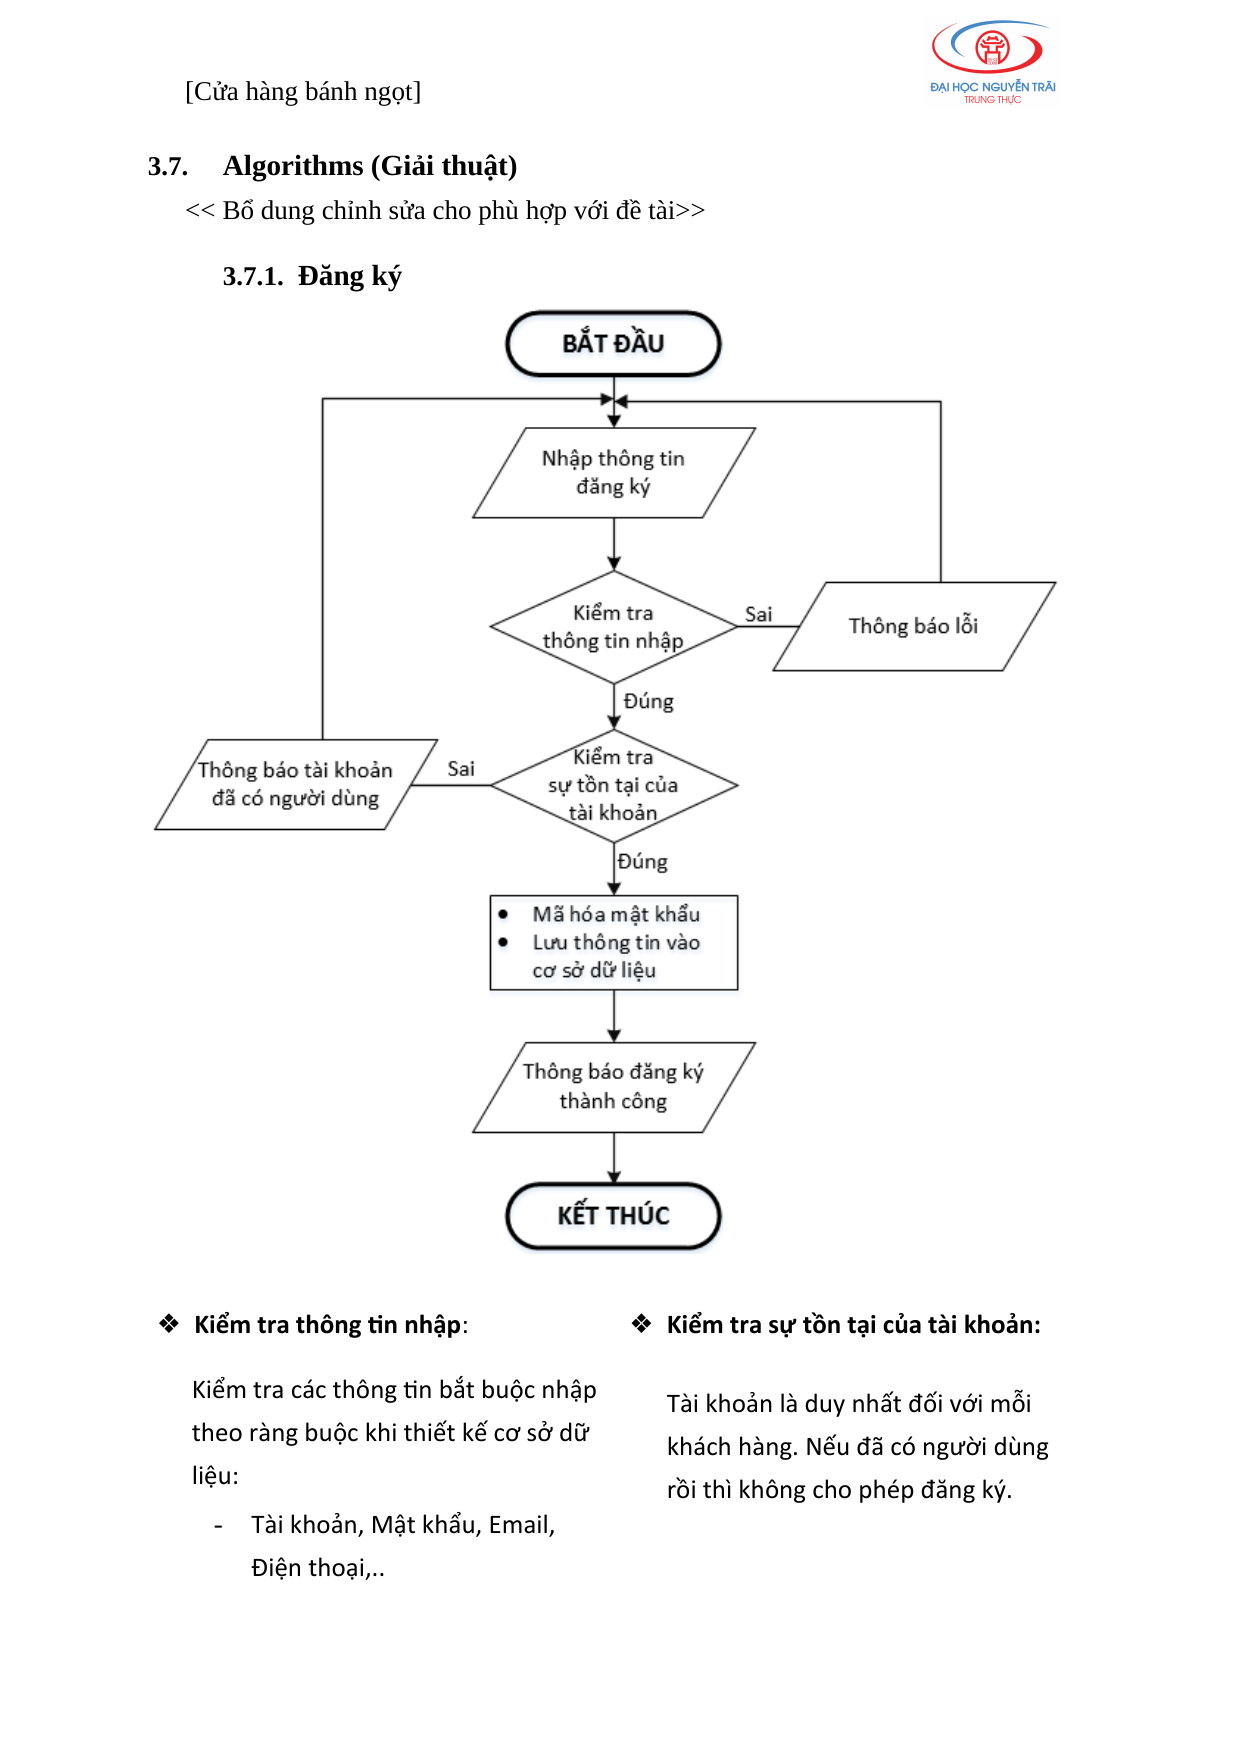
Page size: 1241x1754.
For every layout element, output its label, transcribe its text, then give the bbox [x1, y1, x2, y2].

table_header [147, 1288, 620, 1598]
text << Bổ dung chỉnh sửa cho phù hợp với đề tài>> [185, 194, 1122, 225]
picture [147, 304, 1064, 1254]
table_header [620, 1288, 1062, 1598]
subtitle Đăng ký [223, 258, 1122, 292]
subtitle Algorithms (Giải thuật) [148, 148, 1122, 181]
picture [923, 15, 1062, 108]
